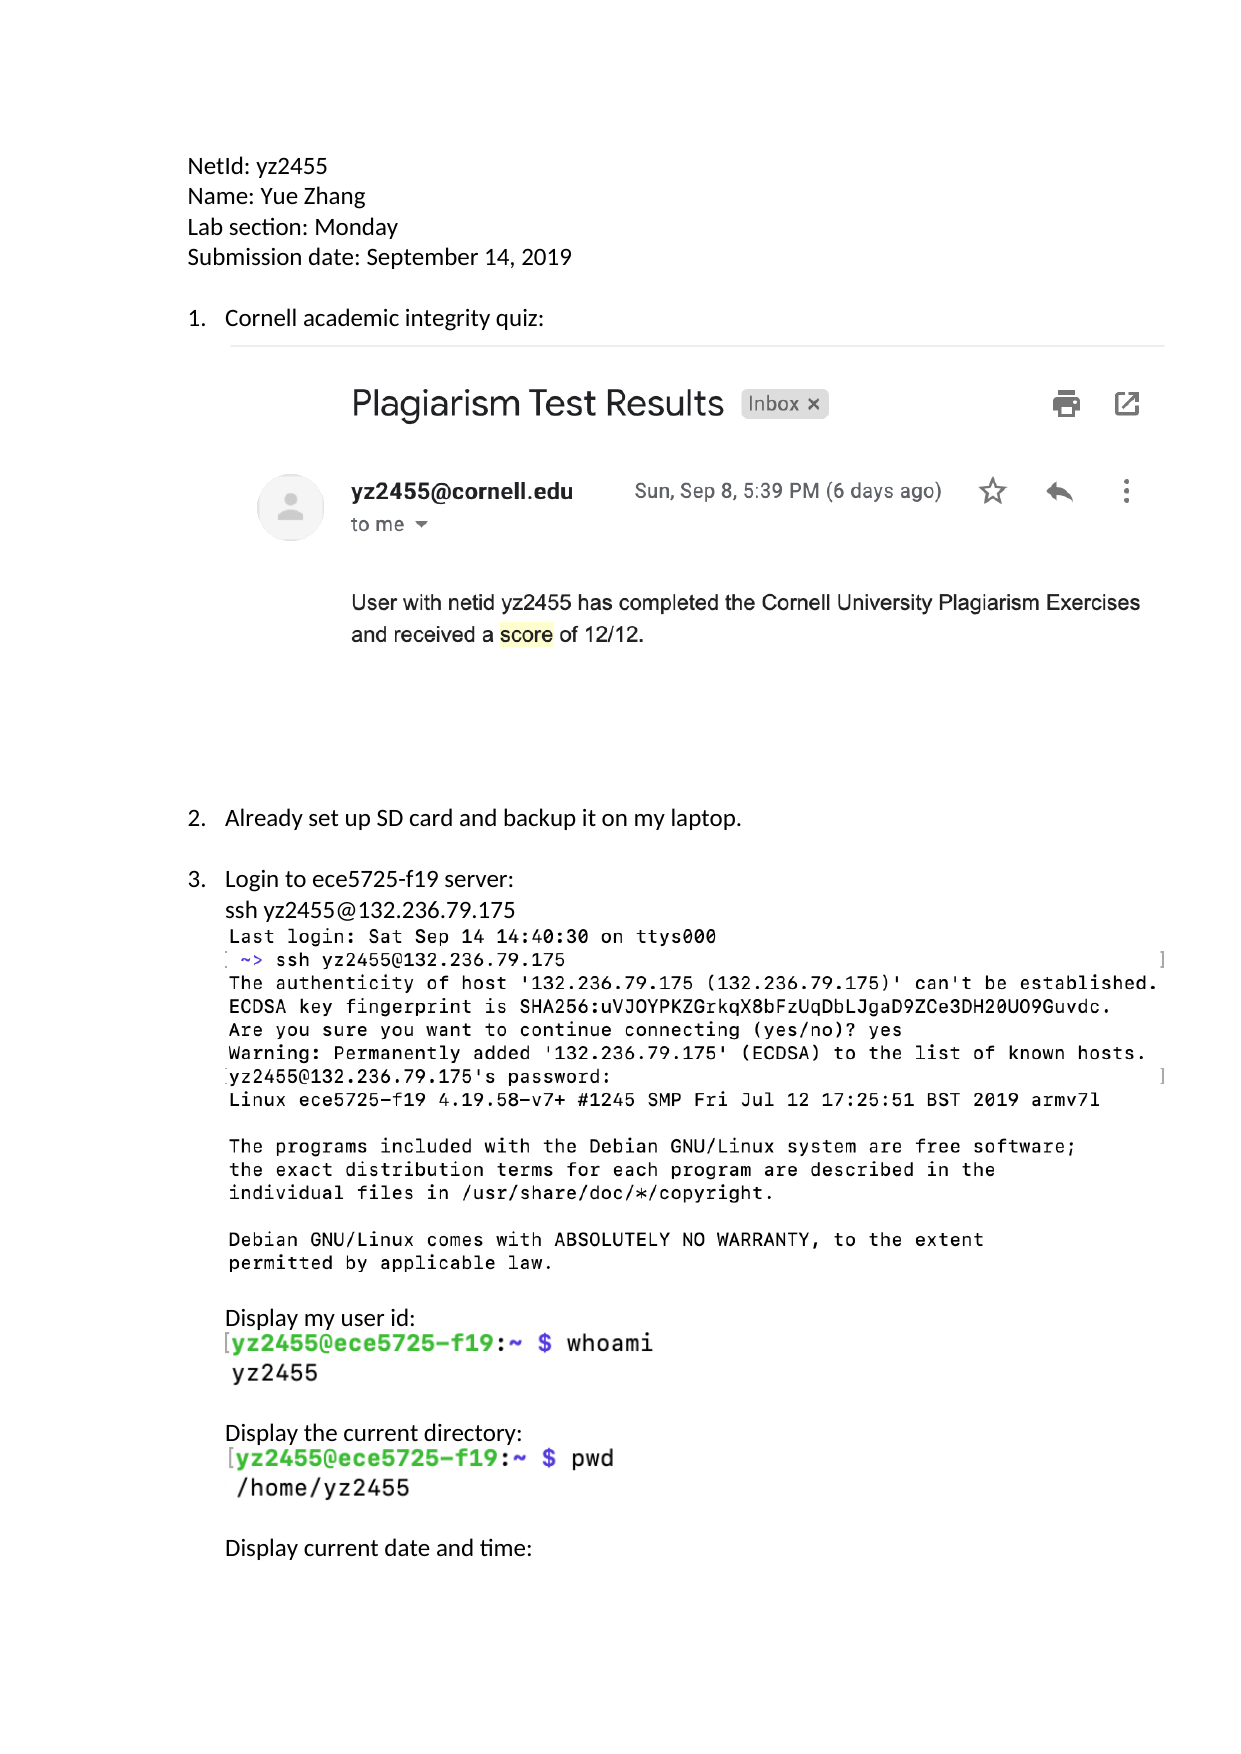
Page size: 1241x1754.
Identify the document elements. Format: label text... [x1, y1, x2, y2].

list Already set up SD card and backup it on my laptop. [187, 802, 1090, 833]
text NetId: yz2455 [187, 150, 1090, 181]
text Submission date: September 14, 2019 [187, 242, 1090, 272]
text Name: Yue Zhang [187, 181, 1090, 211]
list Display current date and time: [225, 1532, 1090, 1563]
list Display my user id: [225, 1302, 1090, 1333]
list Login to ece5725-f19 server: [187, 863, 1090, 894]
text Lab section: Monday [187, 211, 1090, 242]
picture [225, 924, 1165, 1272]
picture [225, 1447, 694, 1502]
text ssh yz2455@132.236.79.175 [225, 894, 1090, 924]
picture [225, 1332, 669, 1387]
list Display the current directory: [225, 1417, 1090, 1448]
picture [225, 333, 1165, 772]
list Cornell academic integrity quiz: [187, 303, 1090, 333]
